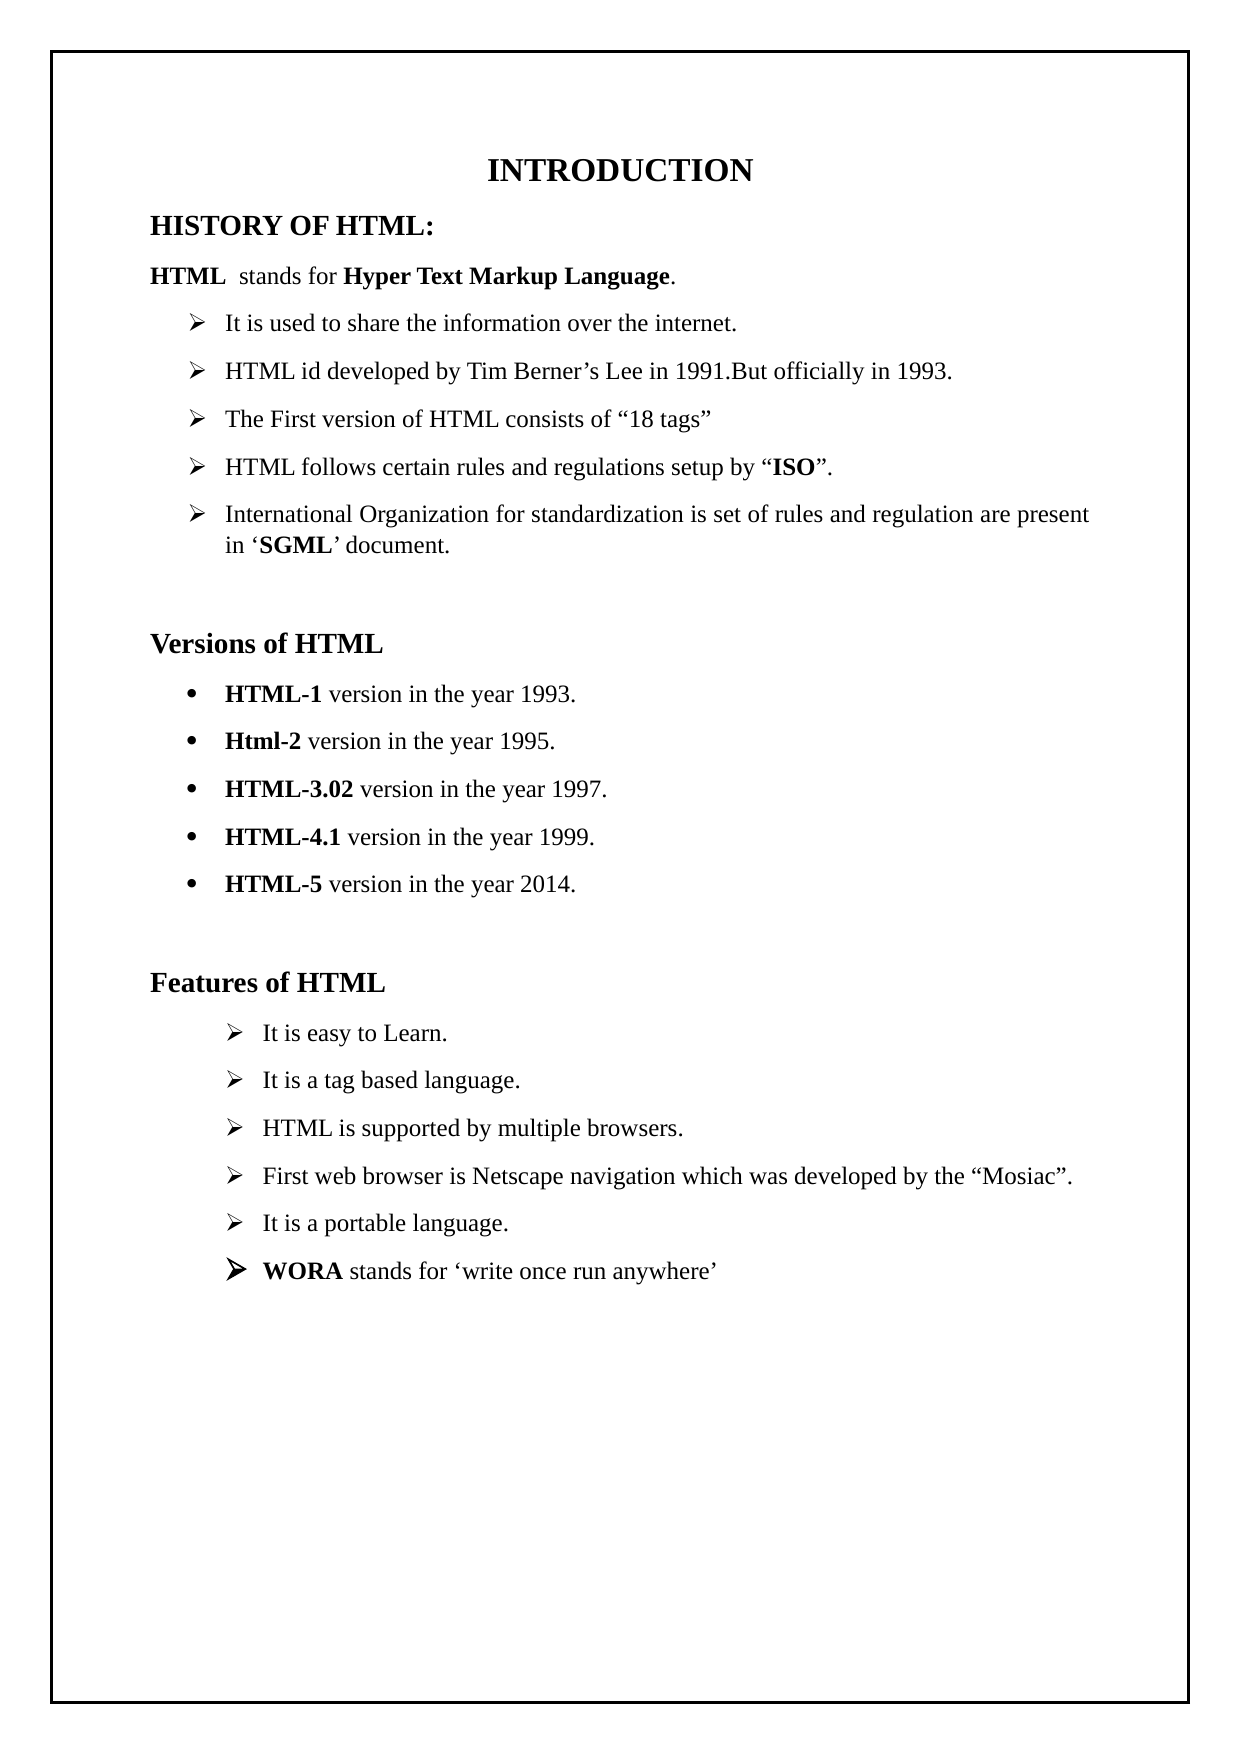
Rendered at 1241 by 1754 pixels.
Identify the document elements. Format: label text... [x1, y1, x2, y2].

list HTML follows certain rules and regulations setup by “ISO”. [187, 452, 1090, 480]
list First web browser is Netscape navigation which was developed by the “Mosiac”. [225, 1161, 1090, 1189]
list It is used to share the information over the internet. [187, 308, 1090, 337]
list WORA stands for ‘write once run anywhere’ [225, 1256, 1090, 1286]
text HISTORY OF HTML: [150, 208, 1090, 242]
list International Organization for standardization is set of rules and regulation are present in ‘SGML’ document. [187, 499, 1090, 559]
text HTML stands for Hyper Text Markup Language. [150, 261, 1090, 289]
list HTML-1 version in the year 1993. [187, 679, 1090, 707]
list HTML is supported by multiple browsers. [225, 1113, 1090, 1142]
list The First version of HTML consists of “18 tags” [187, 404, 1090, 433]
list HTML-5 version in the year 2014. [187, 869, 1090, 898]
list HTML-4.1 version in the year 1999. [187, 822, 1090, 851]
text INTRODUCTION [150, 150, 1090, 188]
list It is a tag based language. [225, 1065, 1090, 1094]
text Features of HTML [150, 965, 1090, 998]
list Html-2 version in the year 1995. [187, 726, 1090, 755]
list HTML-3.02 version in the year 1997. [187, 774, 1090, 803]
list It is easy to Learn. [225, 1018, 1090, 1046]
list It is a portable language. [225, 1208, 1090, 1237]
text Versions of HTML [150, 626, 1090, 659]
list HTML id developed by Tim Berner’s Lee in 1991.But officially in 1993. [187, 356, 1090, 385]
